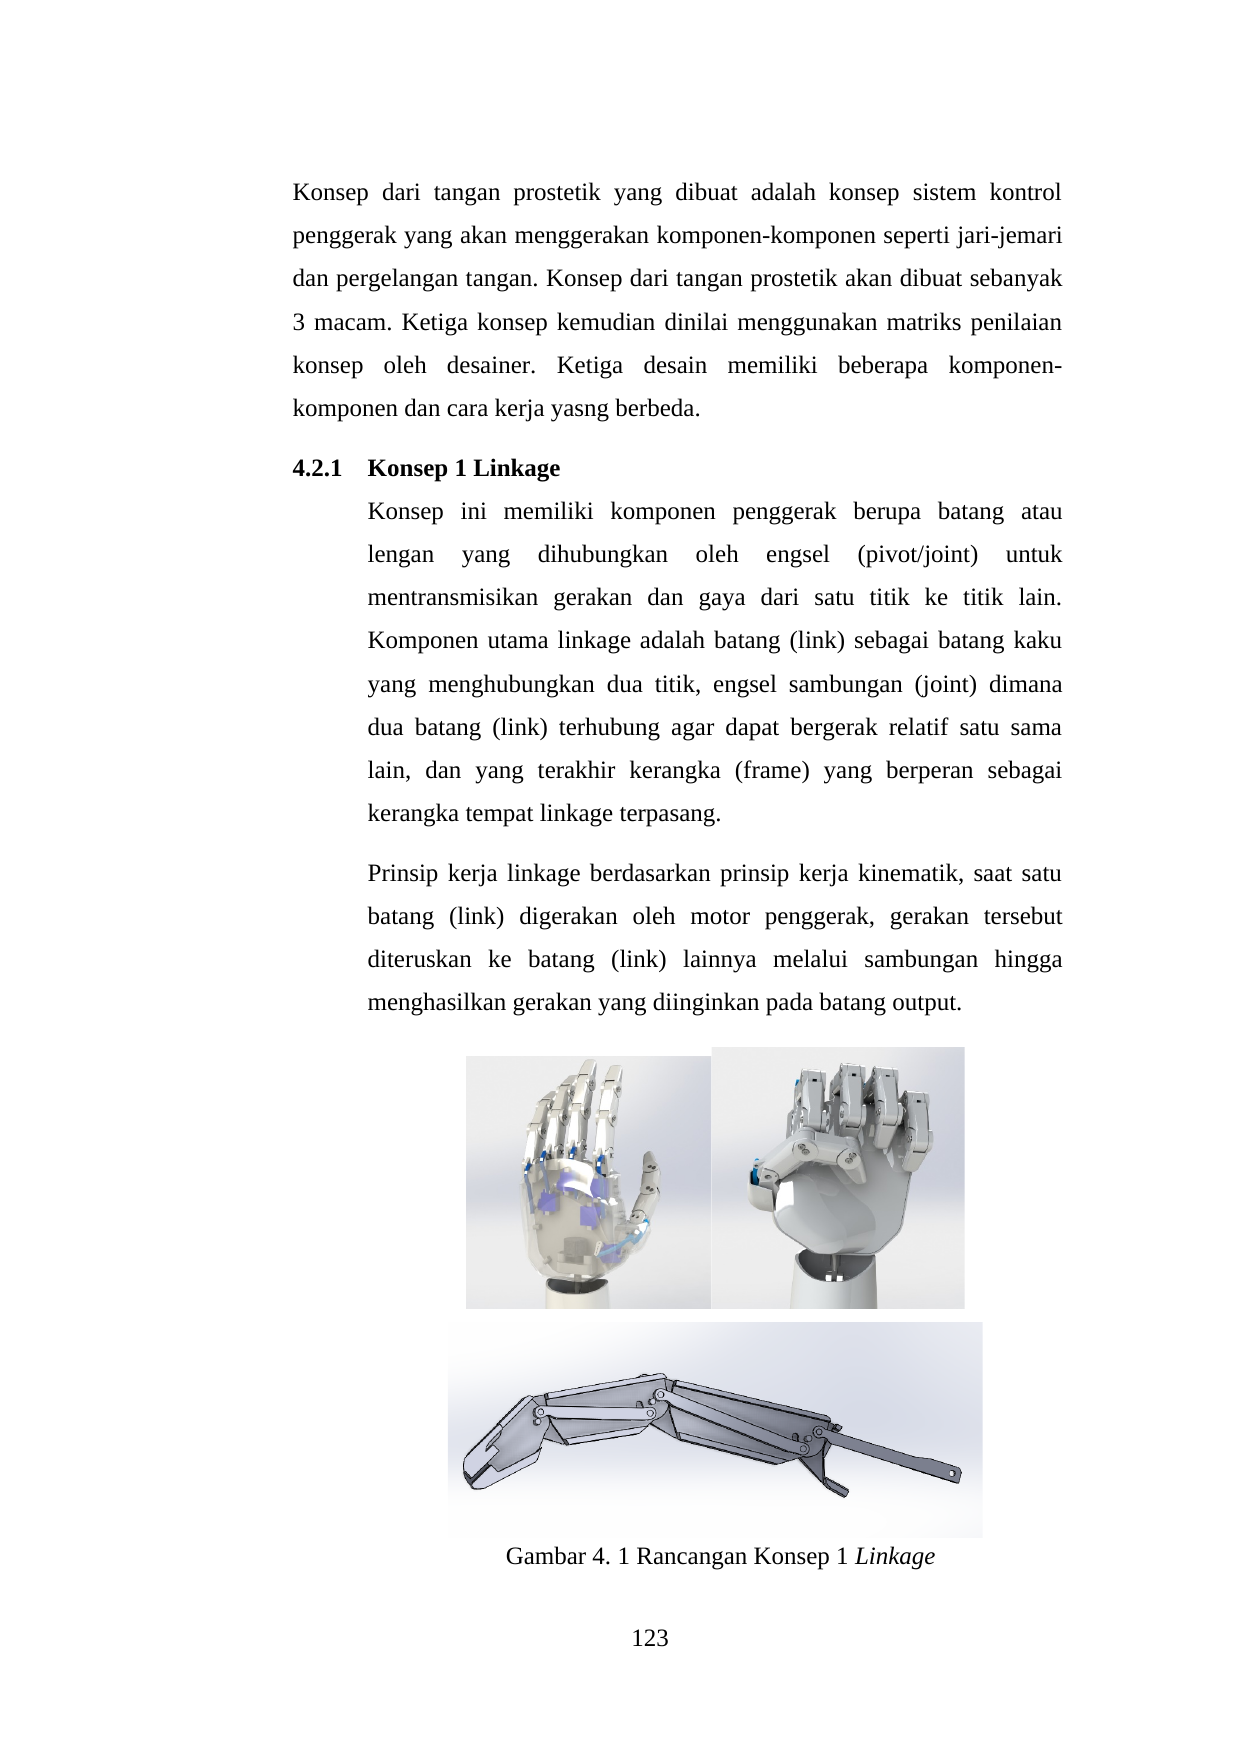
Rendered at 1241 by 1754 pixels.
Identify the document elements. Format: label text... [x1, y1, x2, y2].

subtitle Konsep 1 Linkage [292, 453, 1063, 481]
picture [447, 1322, 983, 1538]
text Prinsip kerja linkage berdasarkan prinsip kerja kinematik, saat satu batang (link) digerakan oleh motor penggerak, gerakan tersebut diteruskan ke batang (link) lainnya melalui sambungan hingga menghasilkan gerakan yang diinginkan pada batang output. [367, 858, 1063, 1016]
text Konsep dari tangan prostetik yang dibuat adalah konsep sistem kontrol penggerak yang akan menggerakan komponen-komponen seperti jari-jemari dan pergelangan tangan. Konsep dari tangan prostetik akan dibuat sebanyak 3 macam. Ketiga konsep kemudian dinilai menggunakan matriks penilaian konsep oleh desainer. Ketiga desain memiliki beberapa komponen-komponen dan cara kerja yasng berbeda. [292, 177, 1063, 422]
picture [466, 1047, 965, 1309]
text Konsep ini memiliki komponen penggerak berupa batang atau lengan yang dihubungkan oleh engsel (pivot/joint) untuk mentransmisikan gerakan dan gaya dari satu titik ke titik lain. Komponen utama linkage adalah batang (link) sebagai batang kaku yang menghubungkan dua titik, engsel sambungan (joint) dimana dua batang (link) terhubung agar dapat bergerak relatif satu sama lain, dan yang terakhir kerangka (frame) yang berperan sebagai kerangka tempat linkage terpasang. [367, 496, 1063, 827]
